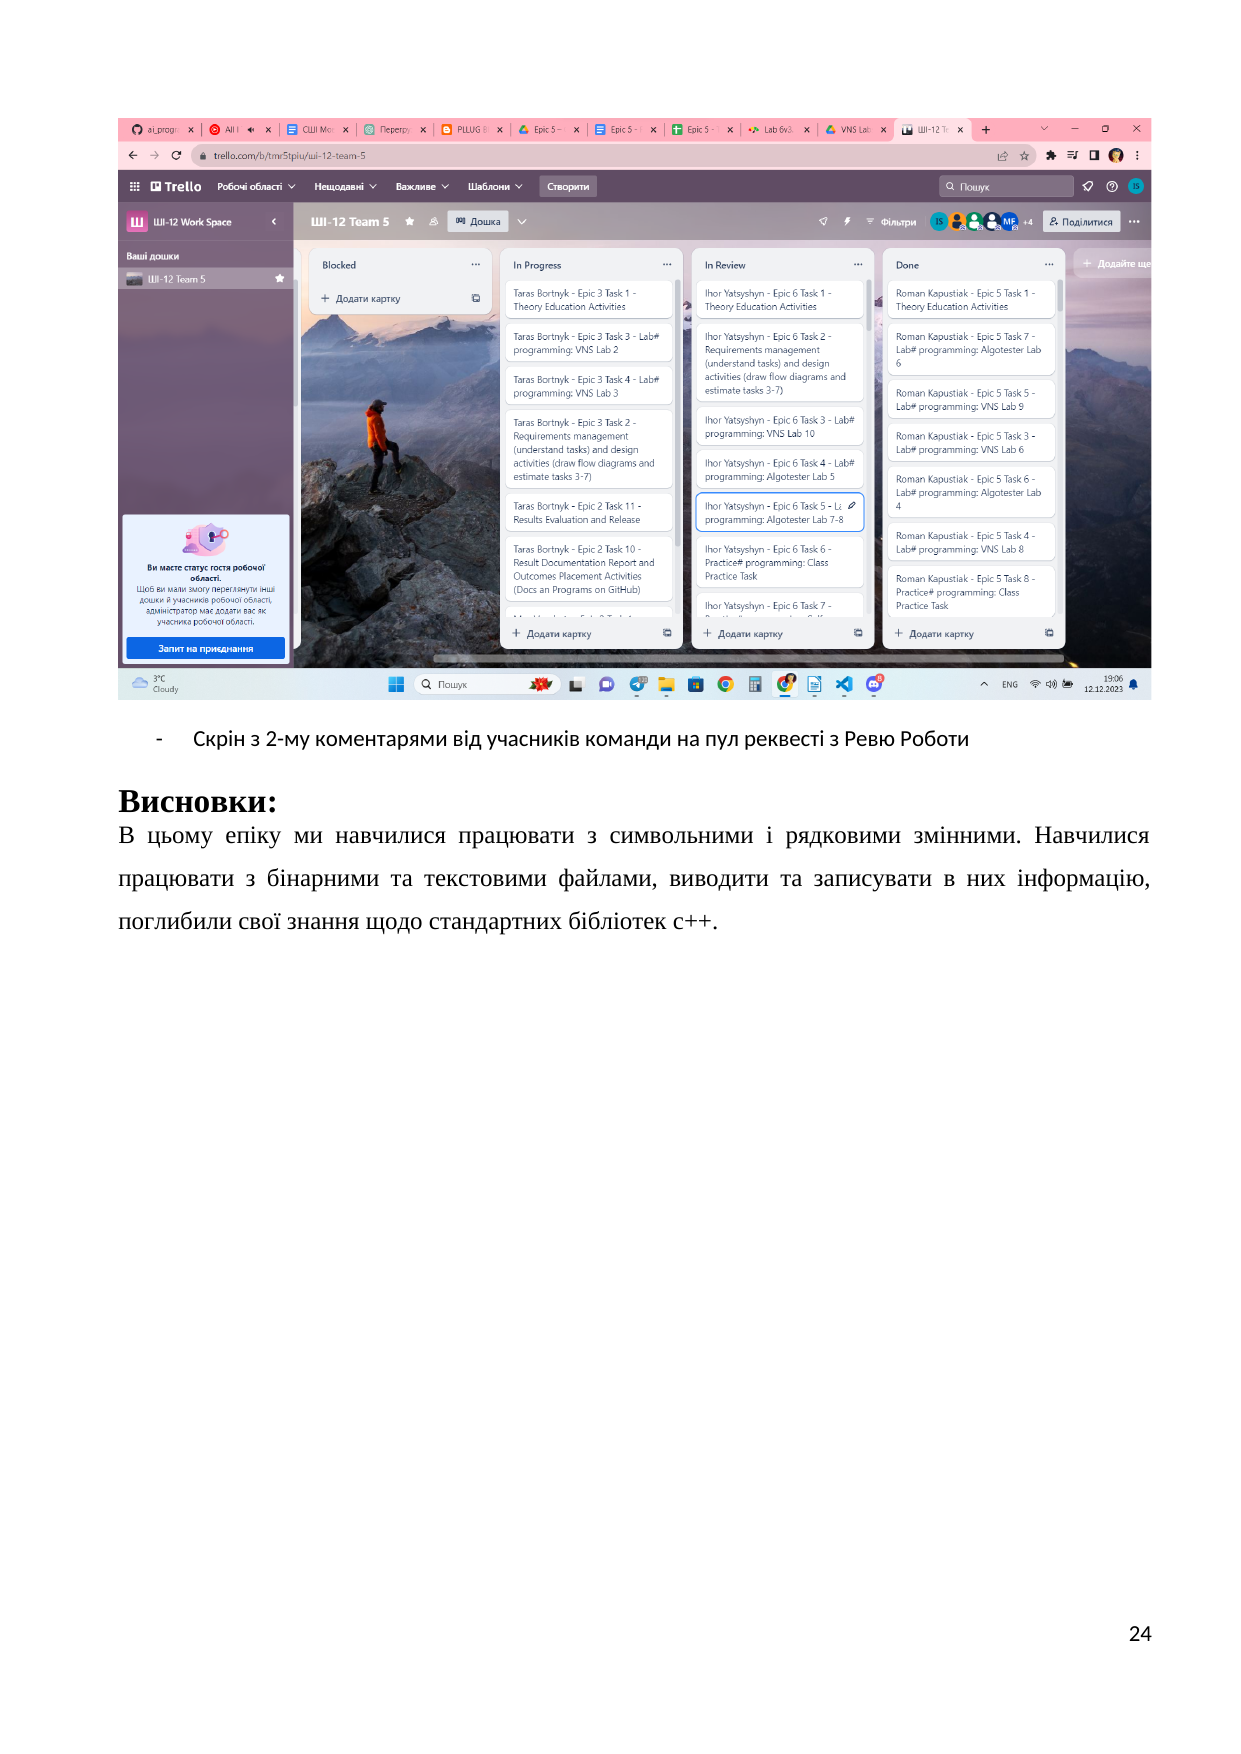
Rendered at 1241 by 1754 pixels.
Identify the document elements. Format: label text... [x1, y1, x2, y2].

picture [118, 118, 1152, 700]
list Скрін з 2-му коментарями від учасників команди на пул реквесті з Ревю Роботи [156, 724, 1152, 752]
subtitle Висновки: [118, 782, 1152, 820]
text В цьому епіку ми навчилися працювати з символьними і рядковими змінними. Навчилися працювати з бінарними та текстовими файлами, виводити та записувати в них інформацію, поглибили свої знання щодо стандартних бібліотек c++. [118, 820, 1152, 935]
